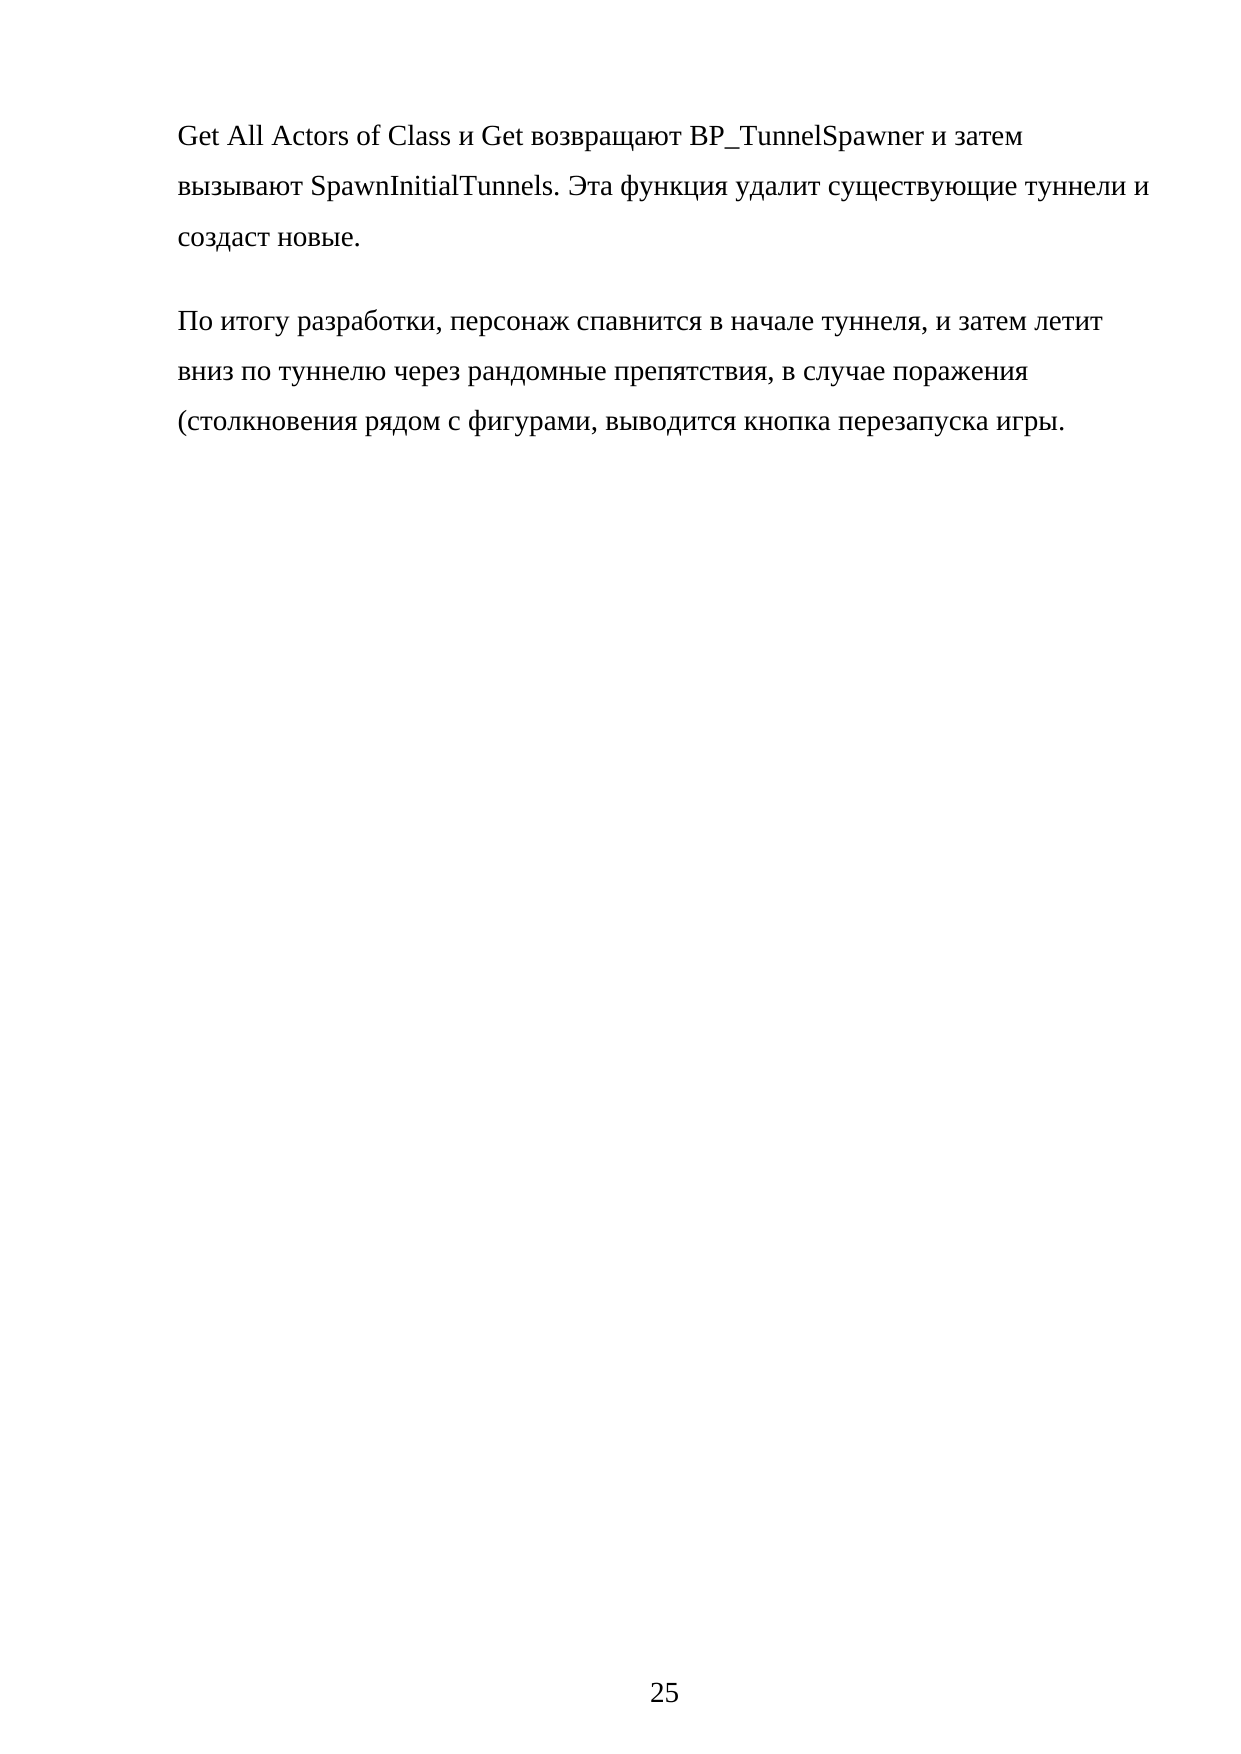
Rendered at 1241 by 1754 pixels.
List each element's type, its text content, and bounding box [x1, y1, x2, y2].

text По итогу разработки, персонаж спавнится в начале туннеля, и затем летит вниз по туннелю через рандомные препятствия, в случае поражения (столкновения рядом с фигурами, выводится кнопка перезапуска игры. [177, 303, 1152, 437]
text Get All Actors of Class и Get возвращают BP_TunnelSpawner и затем вызывают SpawnInitialTunnels. Эта функция удалит существующие туннели и создаст новые. [177, 118, 1152, 252]
